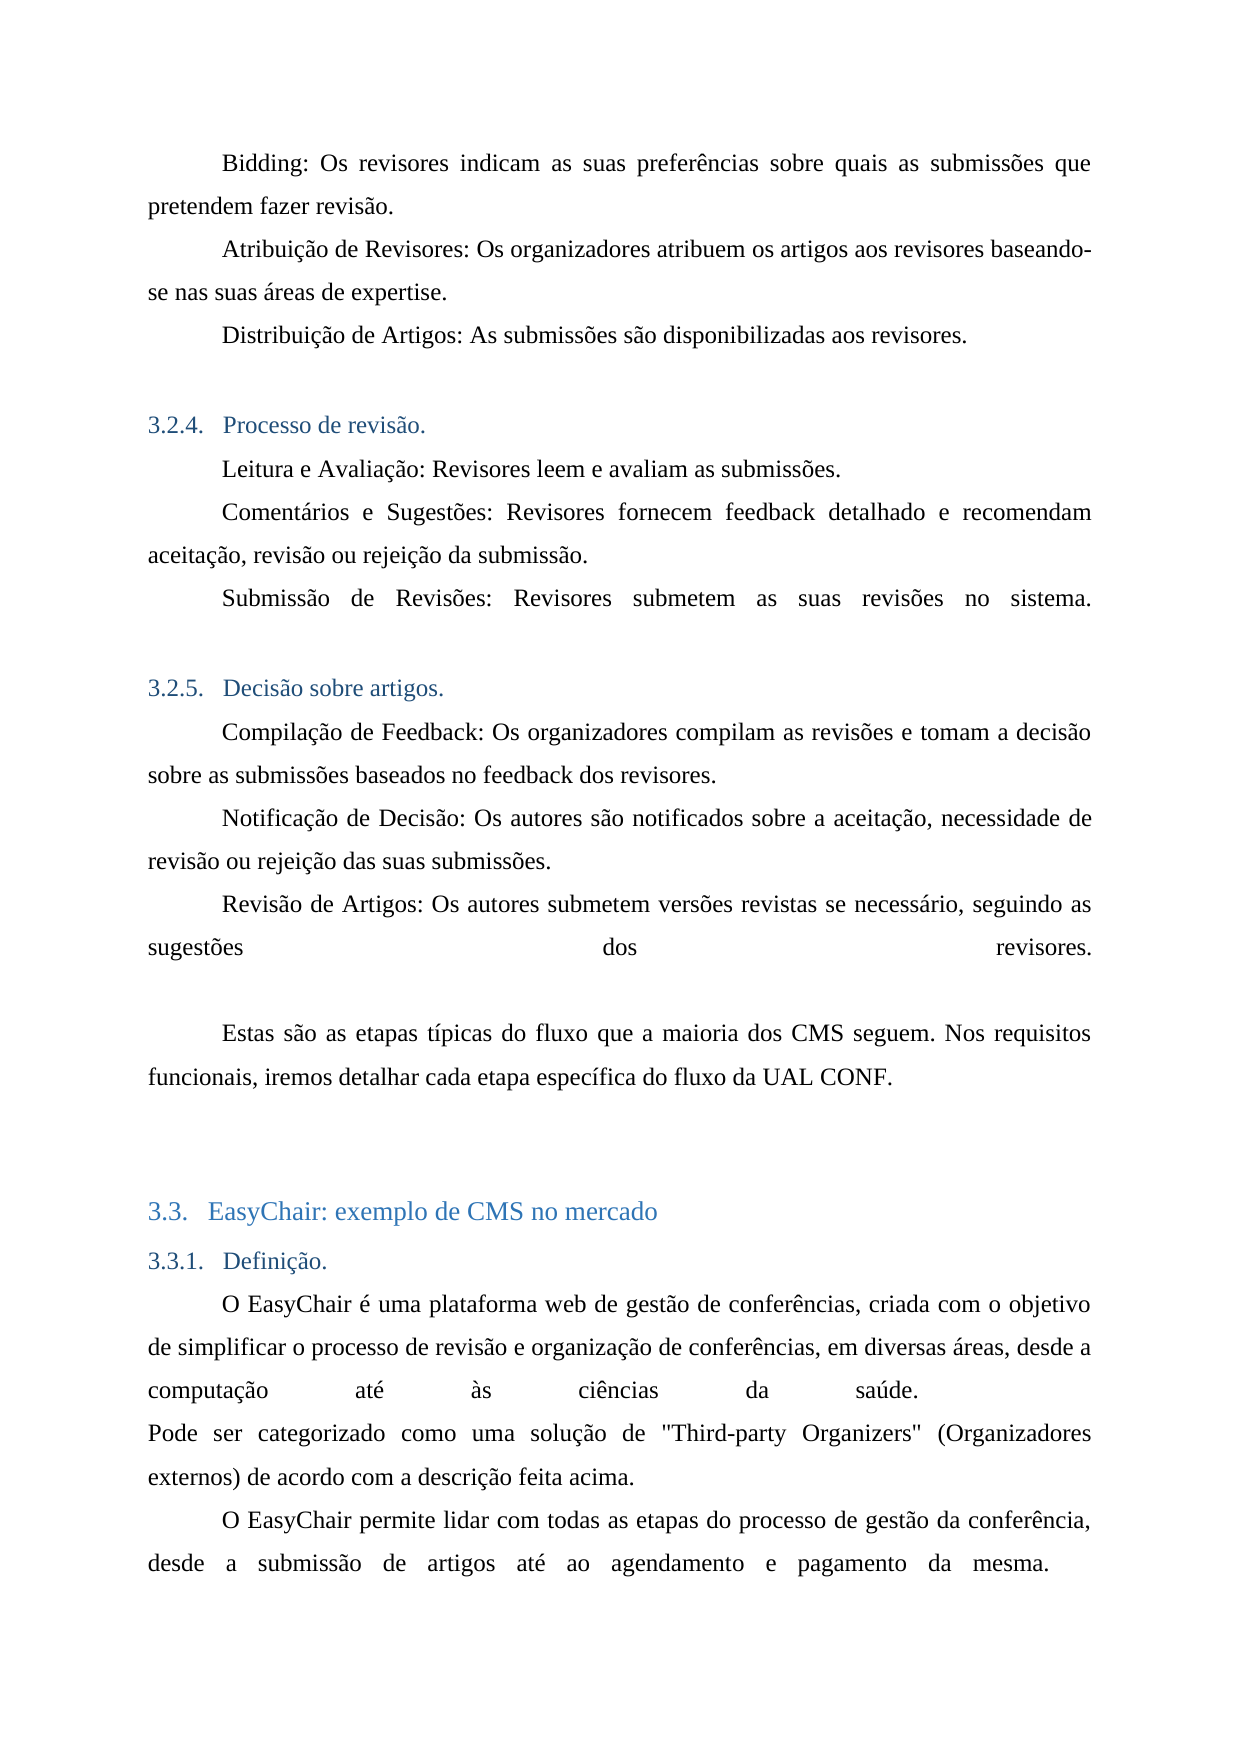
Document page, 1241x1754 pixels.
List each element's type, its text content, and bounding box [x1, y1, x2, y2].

subtitle EasyChair: exemplo de CMS no mercado [148, 1195, 1092, 1226]
text Revisão de Artigos: Os autores submetem versões revistas se necessário, seguindo as sugestões dos revisores. [148, 889, 1092, 1004]
text Atribuição de Revisores: Os organizadores atribuem os artigos aos revisores baseando-se nas suas áreas de expertise. [148, 234, 1092, 306]
text Comentários e Sugestões: Revisores fornecem feedback detalhado e recomendam aceitação, revisão ou rejeição da submissão. [148, 497, 1092, 569]
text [148, 1505, 1092, 1577]
text Leitura e Avaliação: Revisores leem e avaliam as submissões. [148, 454, 1092, 482]
text Compilação de Feedback: Os organizadores compilam as revisões e tomam a decisão sobre as submissões baseados no feedback dos revisores. [148, 717, 1092, 788]
text Estas são as etapas típicas do fluxo que a maioria dos CMS seguem. Nos requisitos funcionais, iremos detalhar cada etapa específica do fluxo da UAL CONF. [148, 1018, 1092, 1090]
text Notificação de Decisão: Os autores são notificados sobre a aceitação, necessidade de revisão ou rejeição das suas submissões. [148, 803, 1092, 875]
text O EasyChair é uma plataforma web de gestão de conferências, criada com o objetivo de simplificar o processo de revisão e organização de conferências, em diversas áreas, desde a computação até às ciências da saúde. Pode ser categorizado como uma solução de "Third-party Organizers" (Organizadores externos) de acordo com a descrição feita acima. [148, 1289, 1092, 1490]
subtitle Decisão sobre artigos. [148, 673, 1092, 702]
subtitle Processo de revisão. [148, 411, 1092, 439]
text Distribuição de Artigos: As submissões são disponibilizadas aos revisores. [148, 320, 1092, 349]
text Submissão de Revisões: Revisores submetem as suas revisões no sistema. [148, 583, 1092, 655]
subtitle Definição. [148, 1246, 1092, 1275]
text Bidding: Os revisores indicam as suas preferências sobre quais as submissões que pretendem fazer revisão. [148, 148, 1092, 219]
